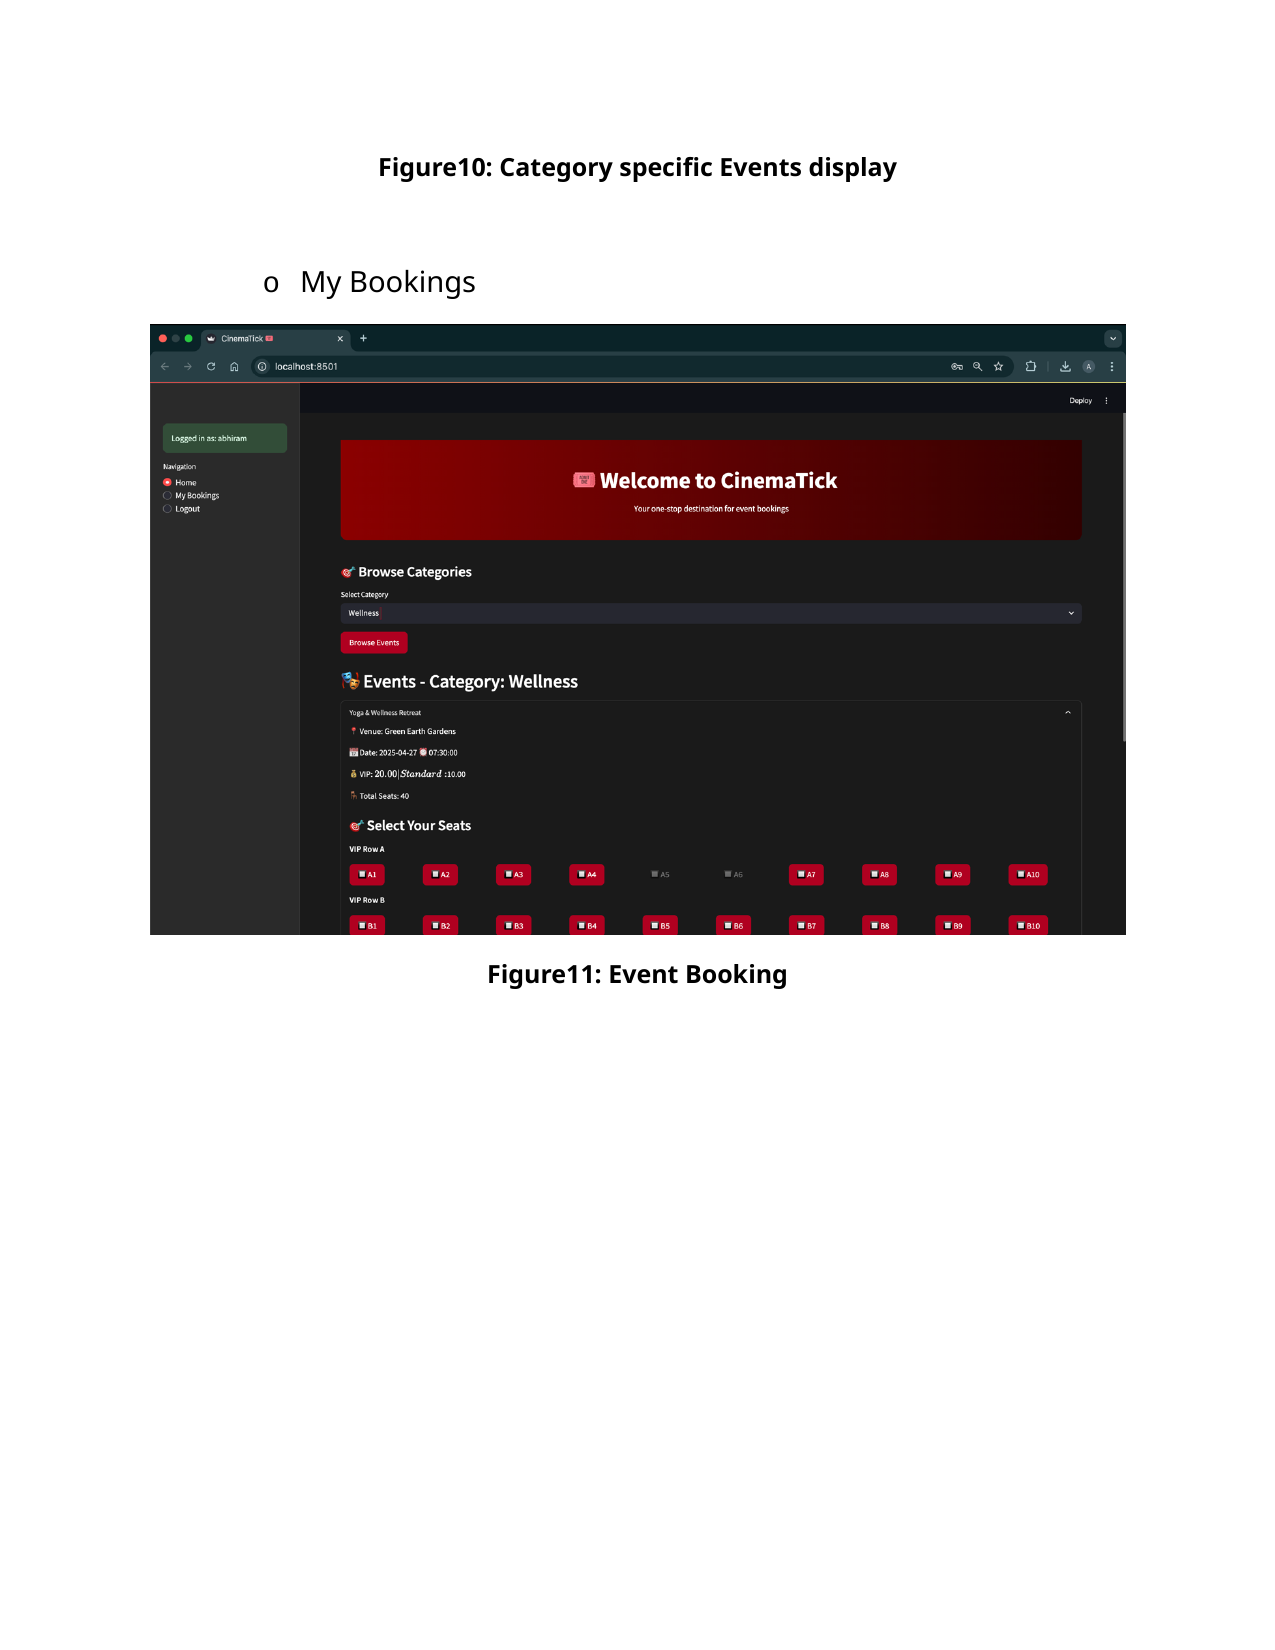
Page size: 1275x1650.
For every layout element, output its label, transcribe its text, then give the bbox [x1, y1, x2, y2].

text Figure11: Event Booking [150, 956, 1125, 991]
text Figure10: Category specific Events display [150, 150, 1125, 184]
picture [150, 324, 1126, 935]
list My Bookings [262, 262, 1125, 302]
